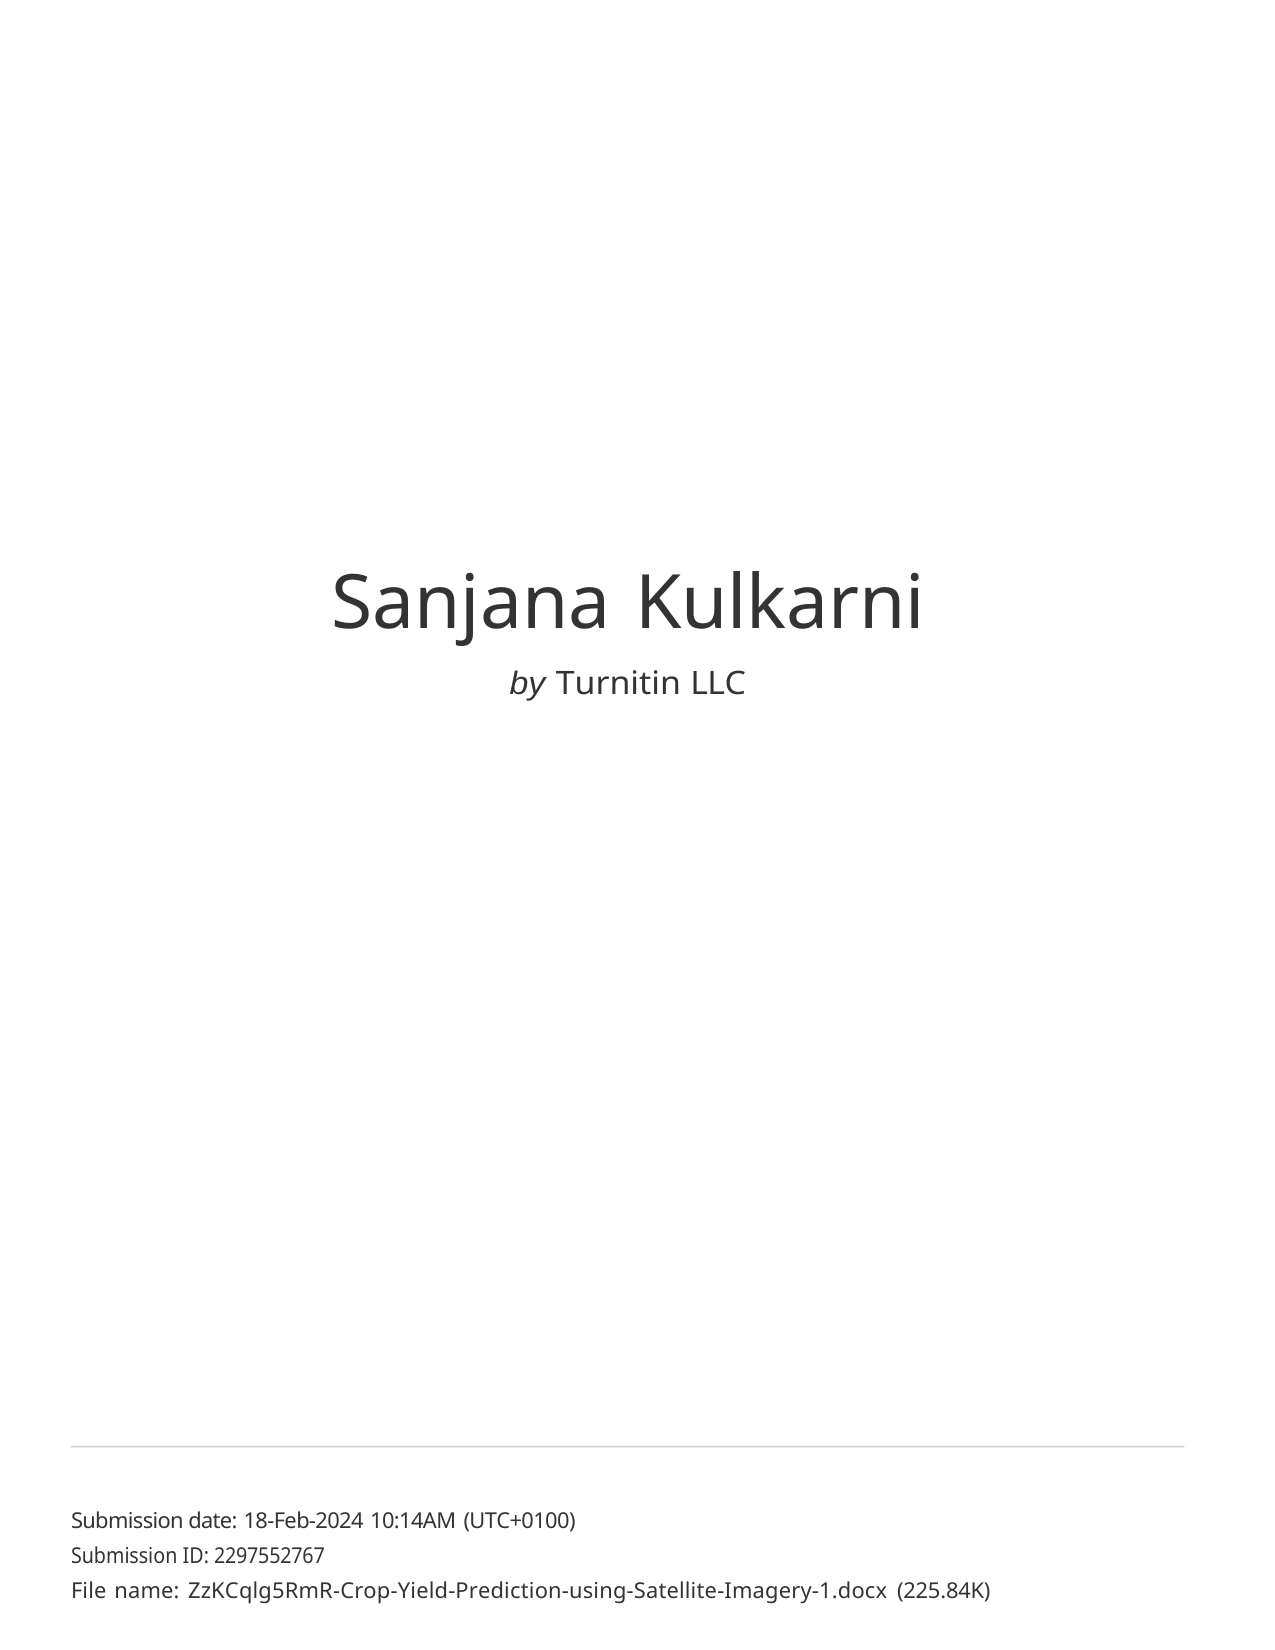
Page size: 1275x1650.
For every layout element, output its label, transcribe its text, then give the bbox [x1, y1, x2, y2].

text by Turnitin LLC [60, 660, 1195, 704]
text Submission date: 18-Feb-2024 10:14AM (UTC+0100) [71, 1505, 1196, 1534]
text Submission ID: 2297552767 [71, 1540, 1196, 1569]
text File name: ZzKCqlg5RmR-Crop-Yield-Prediction-using-Satellite-Imagery-1.docx (225.84K) [71, 1574, 1196, 1604]
text Sanjana Kulkarni [60, 548, 1196, 650]
